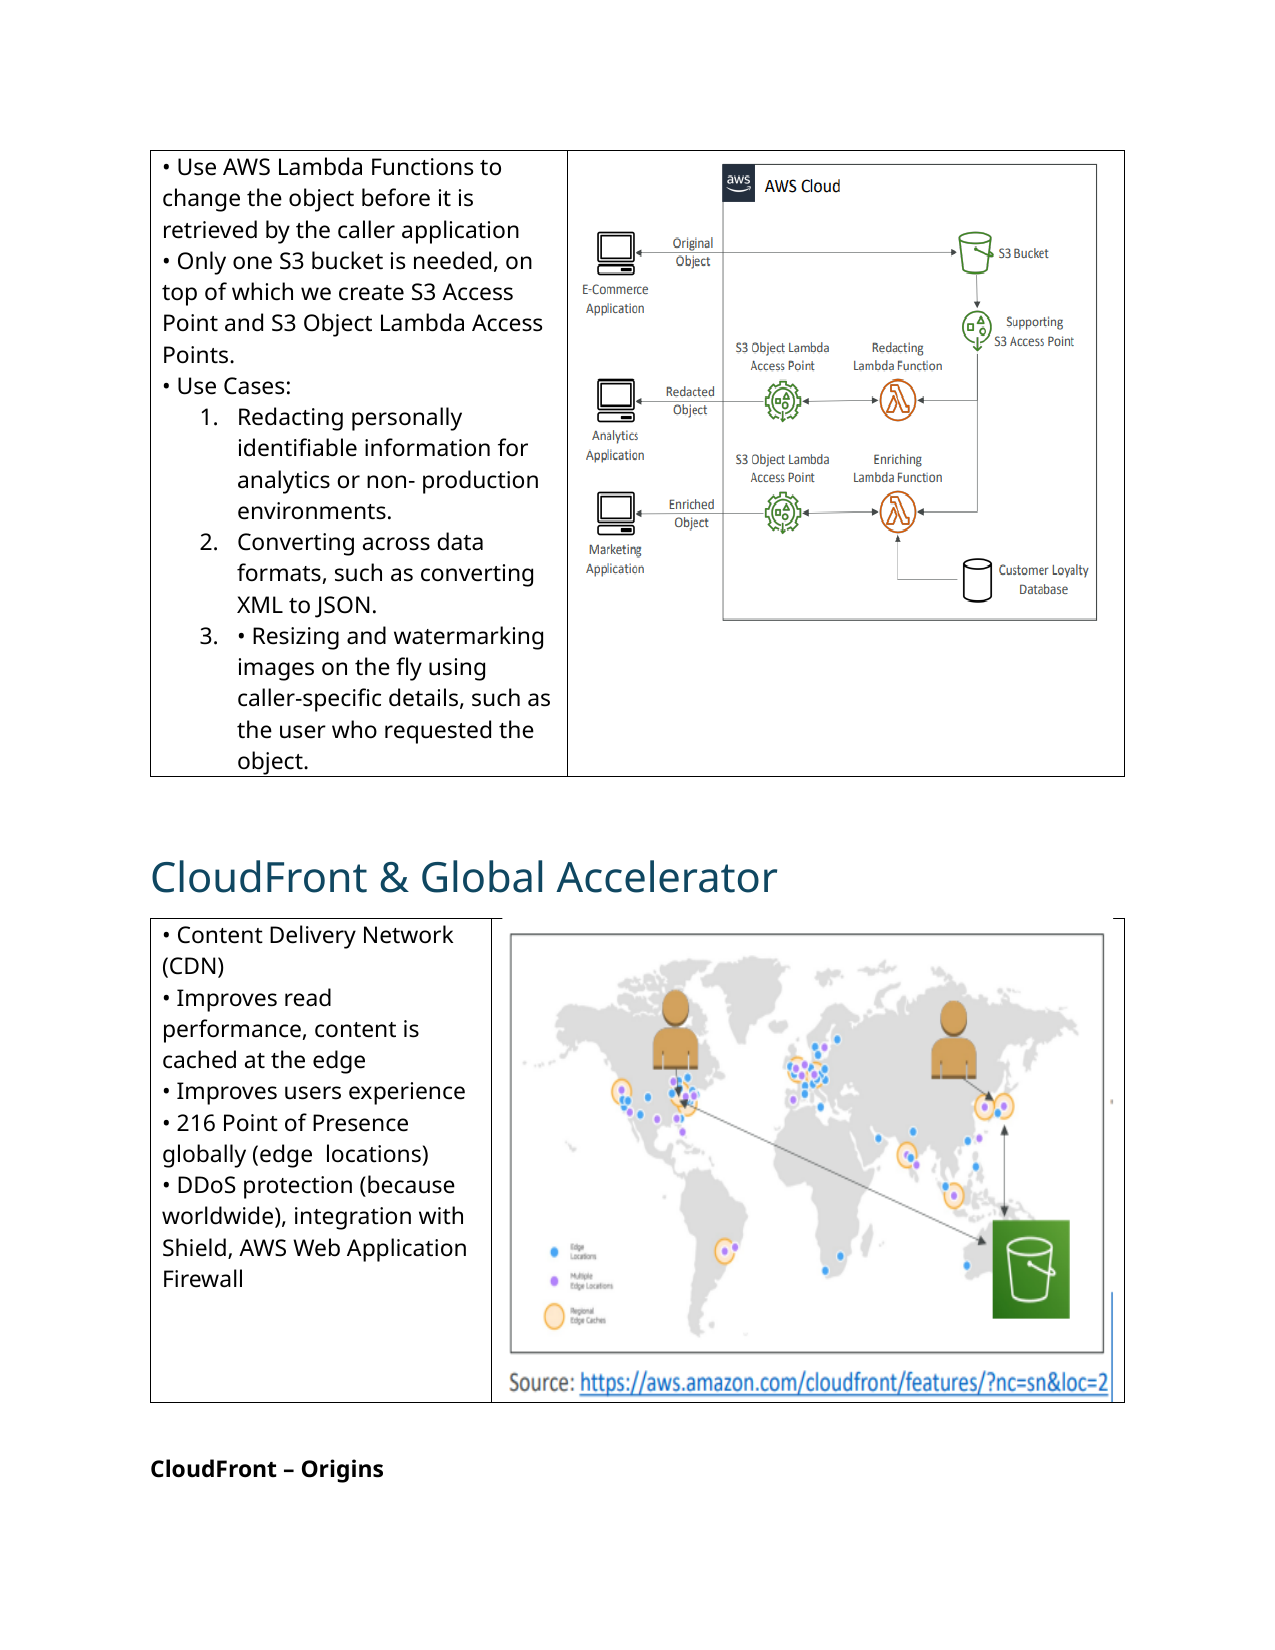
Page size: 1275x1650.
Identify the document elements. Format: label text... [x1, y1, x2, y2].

picture [578, 151, 1101, 628]
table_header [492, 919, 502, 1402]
text CloudFront – Origins [150, 1453, 1125, 1484]
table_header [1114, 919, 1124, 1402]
subtitle CloudFront & Global Accelerator [150, 848, 1125, 905]
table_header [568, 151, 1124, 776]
picture [502, 918, 1114, 1402]
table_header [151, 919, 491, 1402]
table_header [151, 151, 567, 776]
